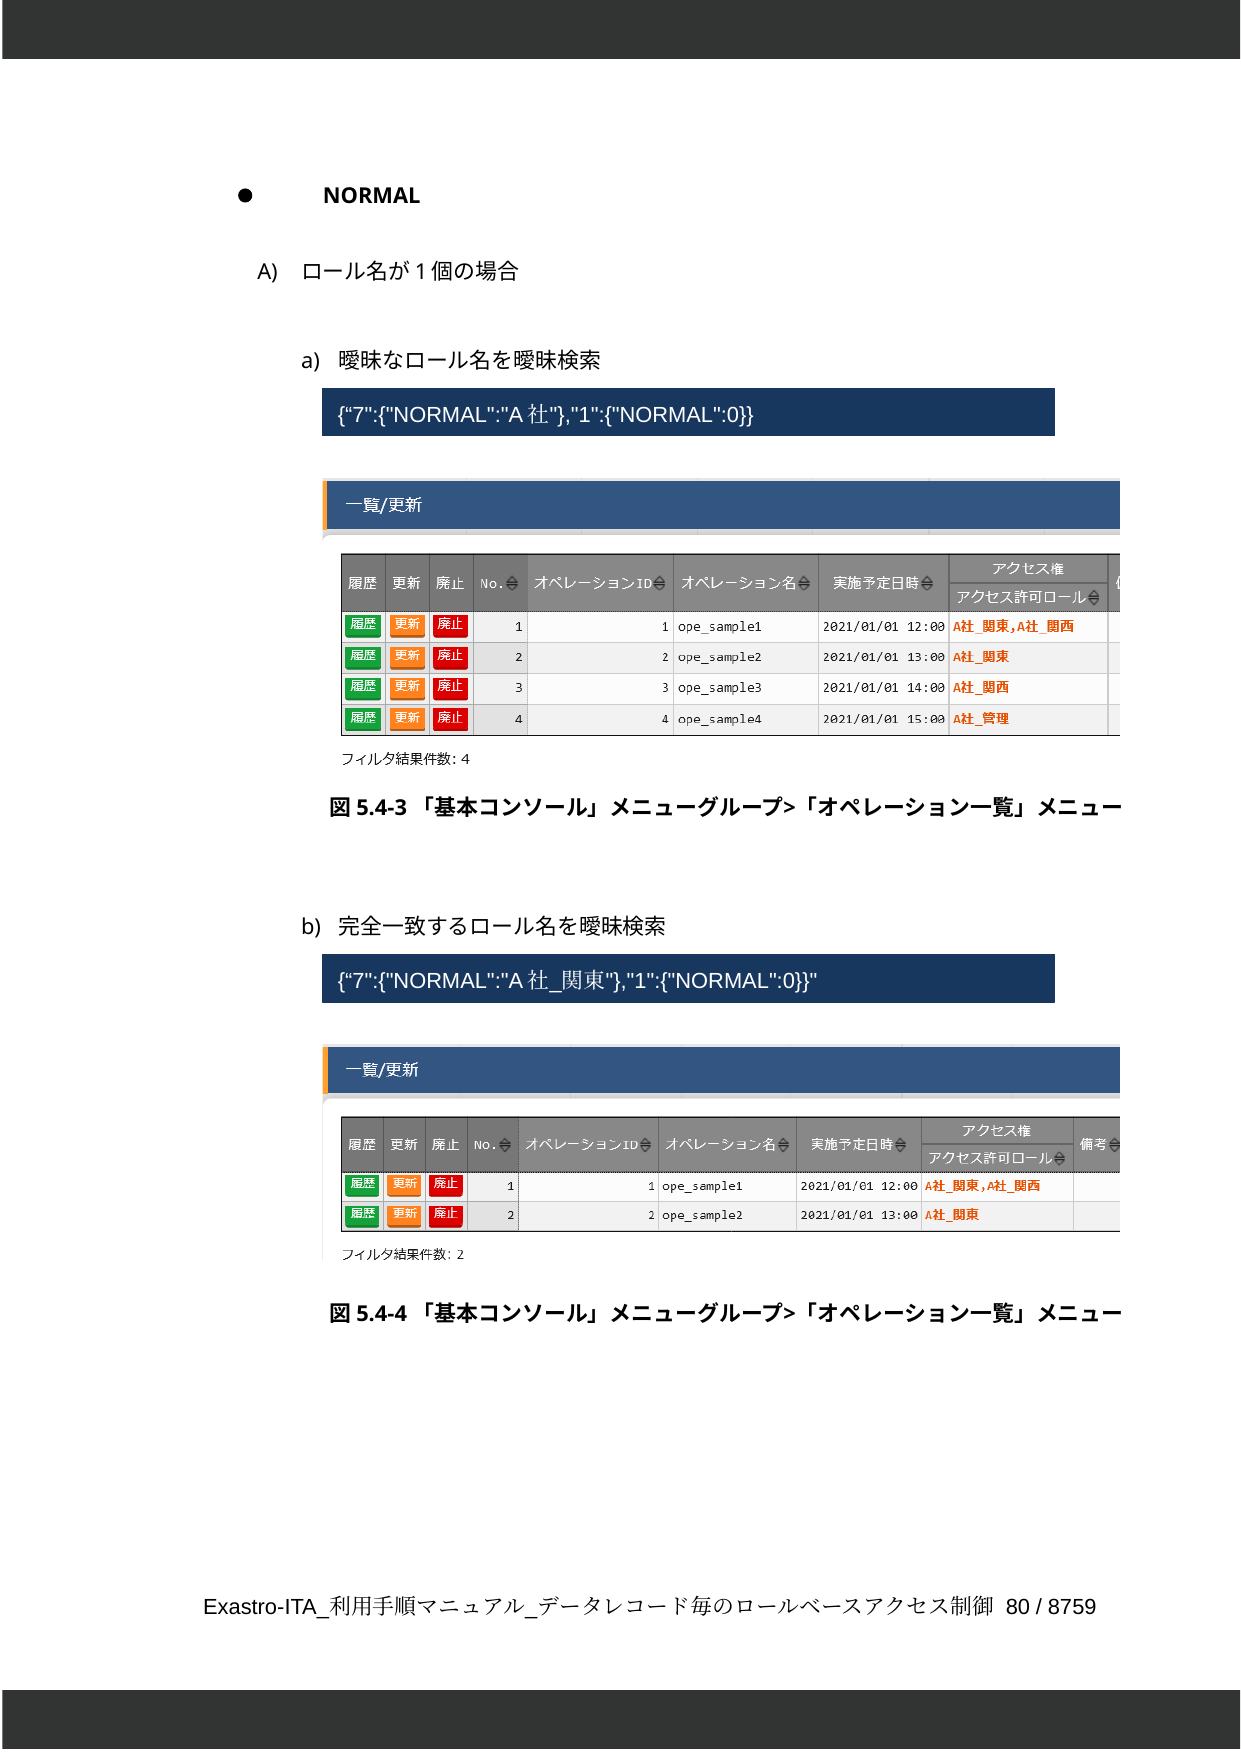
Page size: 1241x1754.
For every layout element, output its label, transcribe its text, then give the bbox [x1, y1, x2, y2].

list 図 5.4-3 「基本コンソール」メニューグループ>「オペレーション一覧」メニュー [301, 776, 1152, 836]
picture [322, 1044, 1120, 1261]
list 完全一致するロール名を曖昧検索 [301, 895, 1152, 955]
list ロール名が1個の場合 [257, 240, 1152, 299]
picture [2, 1690, 1241, 1749]
picture [322, 478, 1120, 767]
subtitle NORMAL [236, 180, 1152, 210]
list 曖昧なロール名を曖昧検索 [301, 329, 1152, 389]
list 図 5.4-4 「基本コンソール」メニューグループ>「オペレーション一覧」メニュー [301, 1283, 1152, 1342]
picture [2, 0, 1241, 59]
